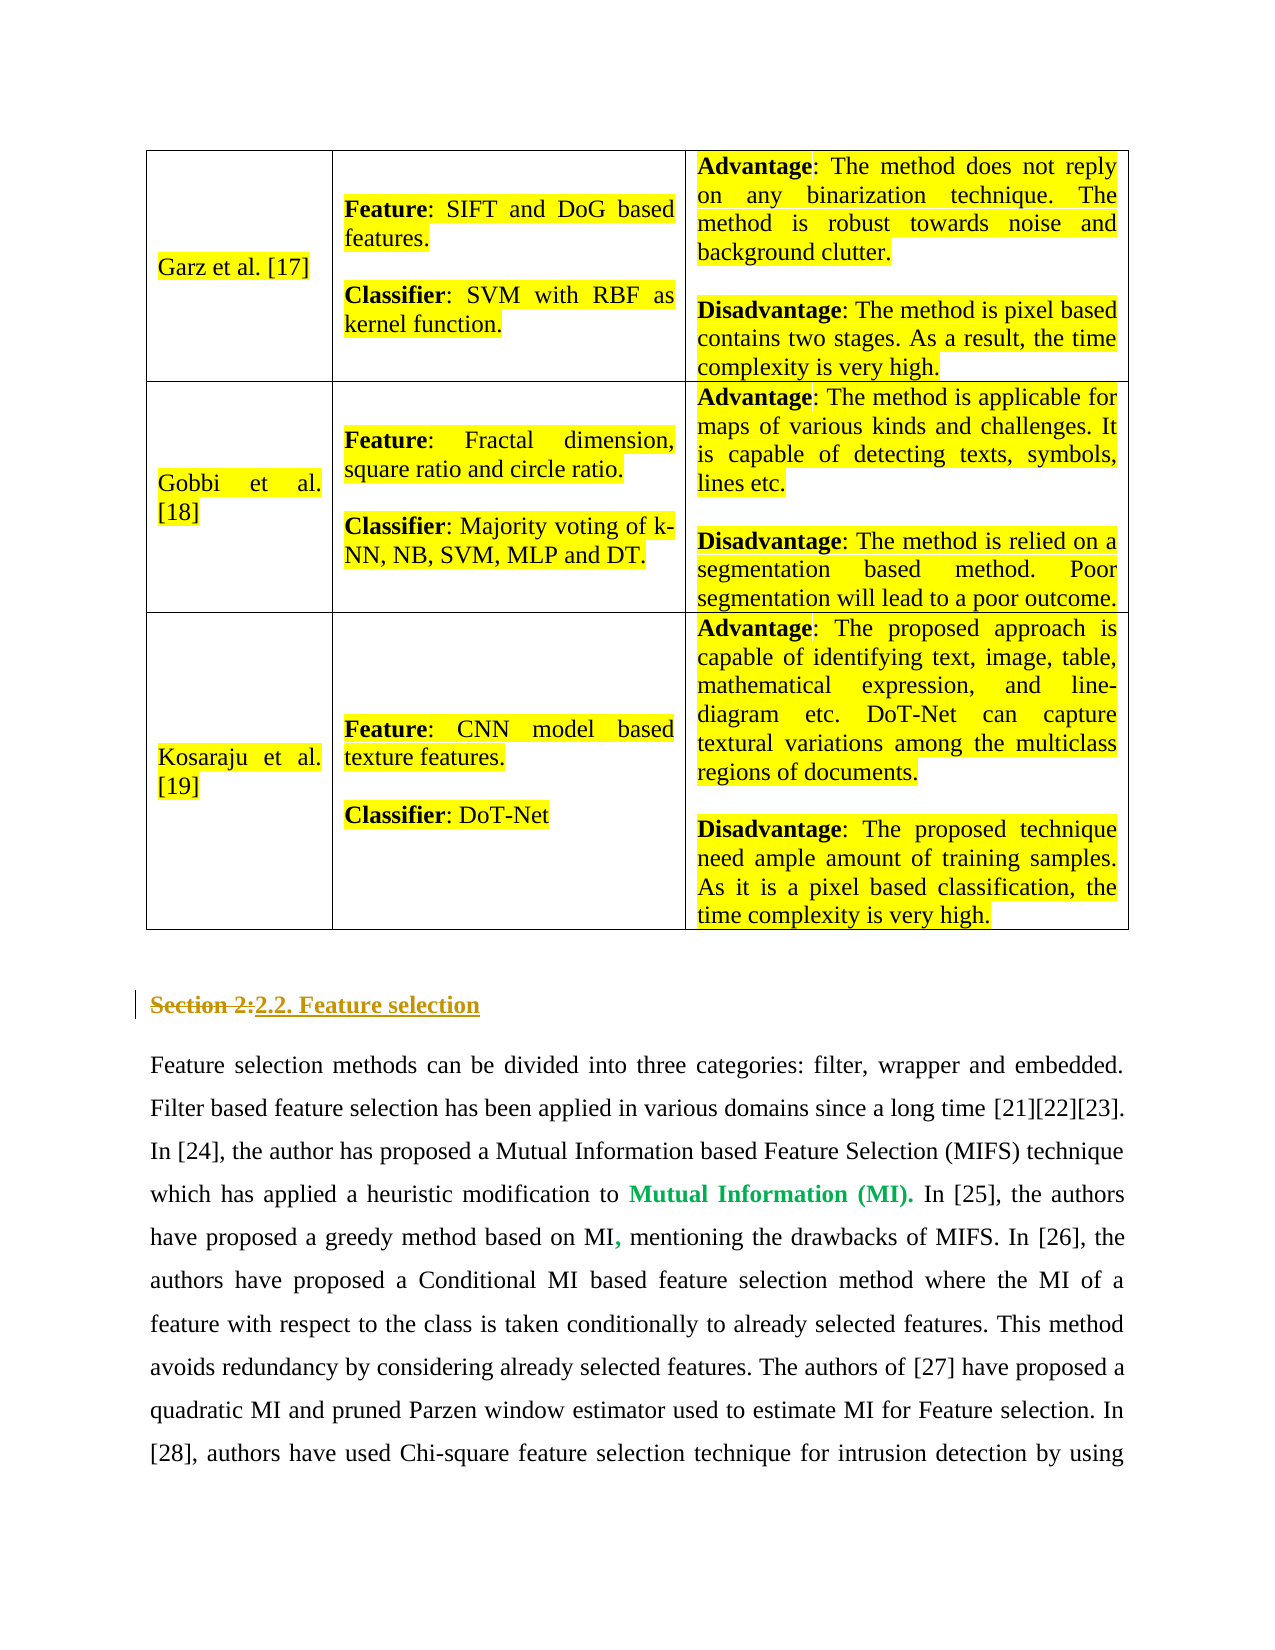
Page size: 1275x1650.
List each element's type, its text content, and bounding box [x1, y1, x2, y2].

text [150, 1050, 1125, 1467]
table_cell Feature: CNN model based texture features. Classifier: DoT-Net [333, 613, 685, 929]
table_cell Gobbi et al. [18] [147, 382, 332, 612]
table_cell Advantage: The method is applicable for maps of various kinds and challenges. It is capable of detecting texts, symbols, lines etc. Disadvantage: The method is relied on a segmentation based method. Poor segmentation will lead to a poor outcome. [686, 382, 1128, 612]
table_cell Kosaraju et al. [19] [147, 613, 332, 929]
table_cell Advantage: The method does not reply on any binarization technique. The method is robust towards noise and background clutter. Disadvantage: The method is pixel based contains two stages. As a result, the time complexity is very high. [686, 151, 1128, 381]
table_cell Feature: Fractal dimension, square ratio and circle ratio. Classifier: Majority voting of k-NN, NB, SVM, MLP and DT. [333, 382, 685, 612]
table_cell Advantage: The proposed approach is capable of identifying text, image, table, mathematical expression, and line-diagram etc. DoT-Net can capture textural variations among the multiclass regions of documents. Disadvantage: The proposed technique need ample amount of training samples. As it is a pixel based classification, the time complexity is very high. [686, 613, 1128, 929]
table_cell Feature: SIFT and DoG based features. Classifier: SVM with RBF as kernel function. [333, 151, 685, 381]
table_cell Garz et al. [17] [147, 151, 332, 381]
